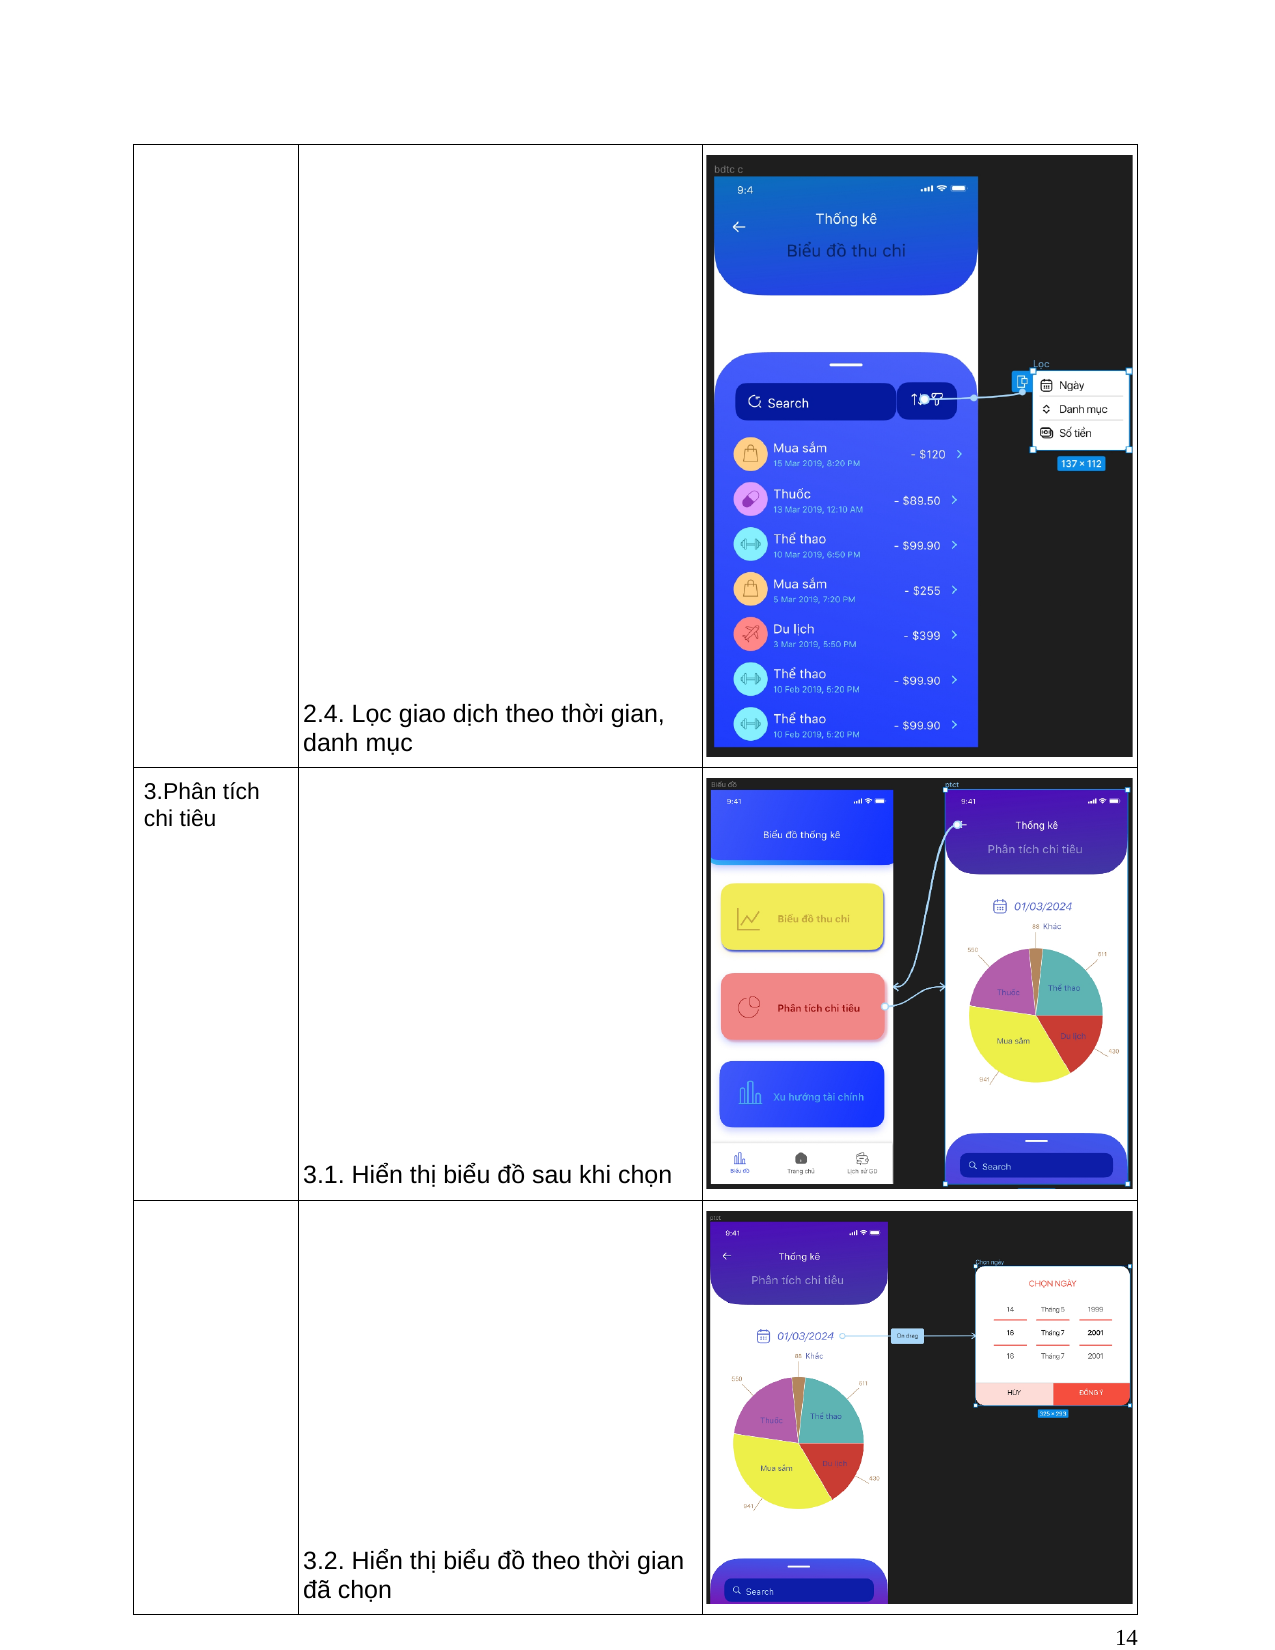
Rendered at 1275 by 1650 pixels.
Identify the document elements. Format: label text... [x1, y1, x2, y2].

table_cell 2.4. Lọc giao dịch theo thời gian, danh mục [299, 145, 702, 767]
table_cell [703, 145, 1137, 767]
table_cell 3.Phân tích chi tiêu [134, 768, 298, 1199]
table_cell [134, 145, 298, 767]
table_cell [703, 768, 1137, 1199]
picture [706, 778, 1133, 1189]
table_cell [703, 1201, 1137, 1614]
table_cell 3.2. Hiển thị biểu đồ theo thời gian đã chọn [299, 1201, 702, 1614]
table_cell 3.1. Hiển thị biểu đồ sau khi chọn [299, 768, 702, 1199]
table_cell [134, 1201, 298, 1614]
picture [706, 1211, 1133, 1604]
picture [706, 155, 1133, 757]
